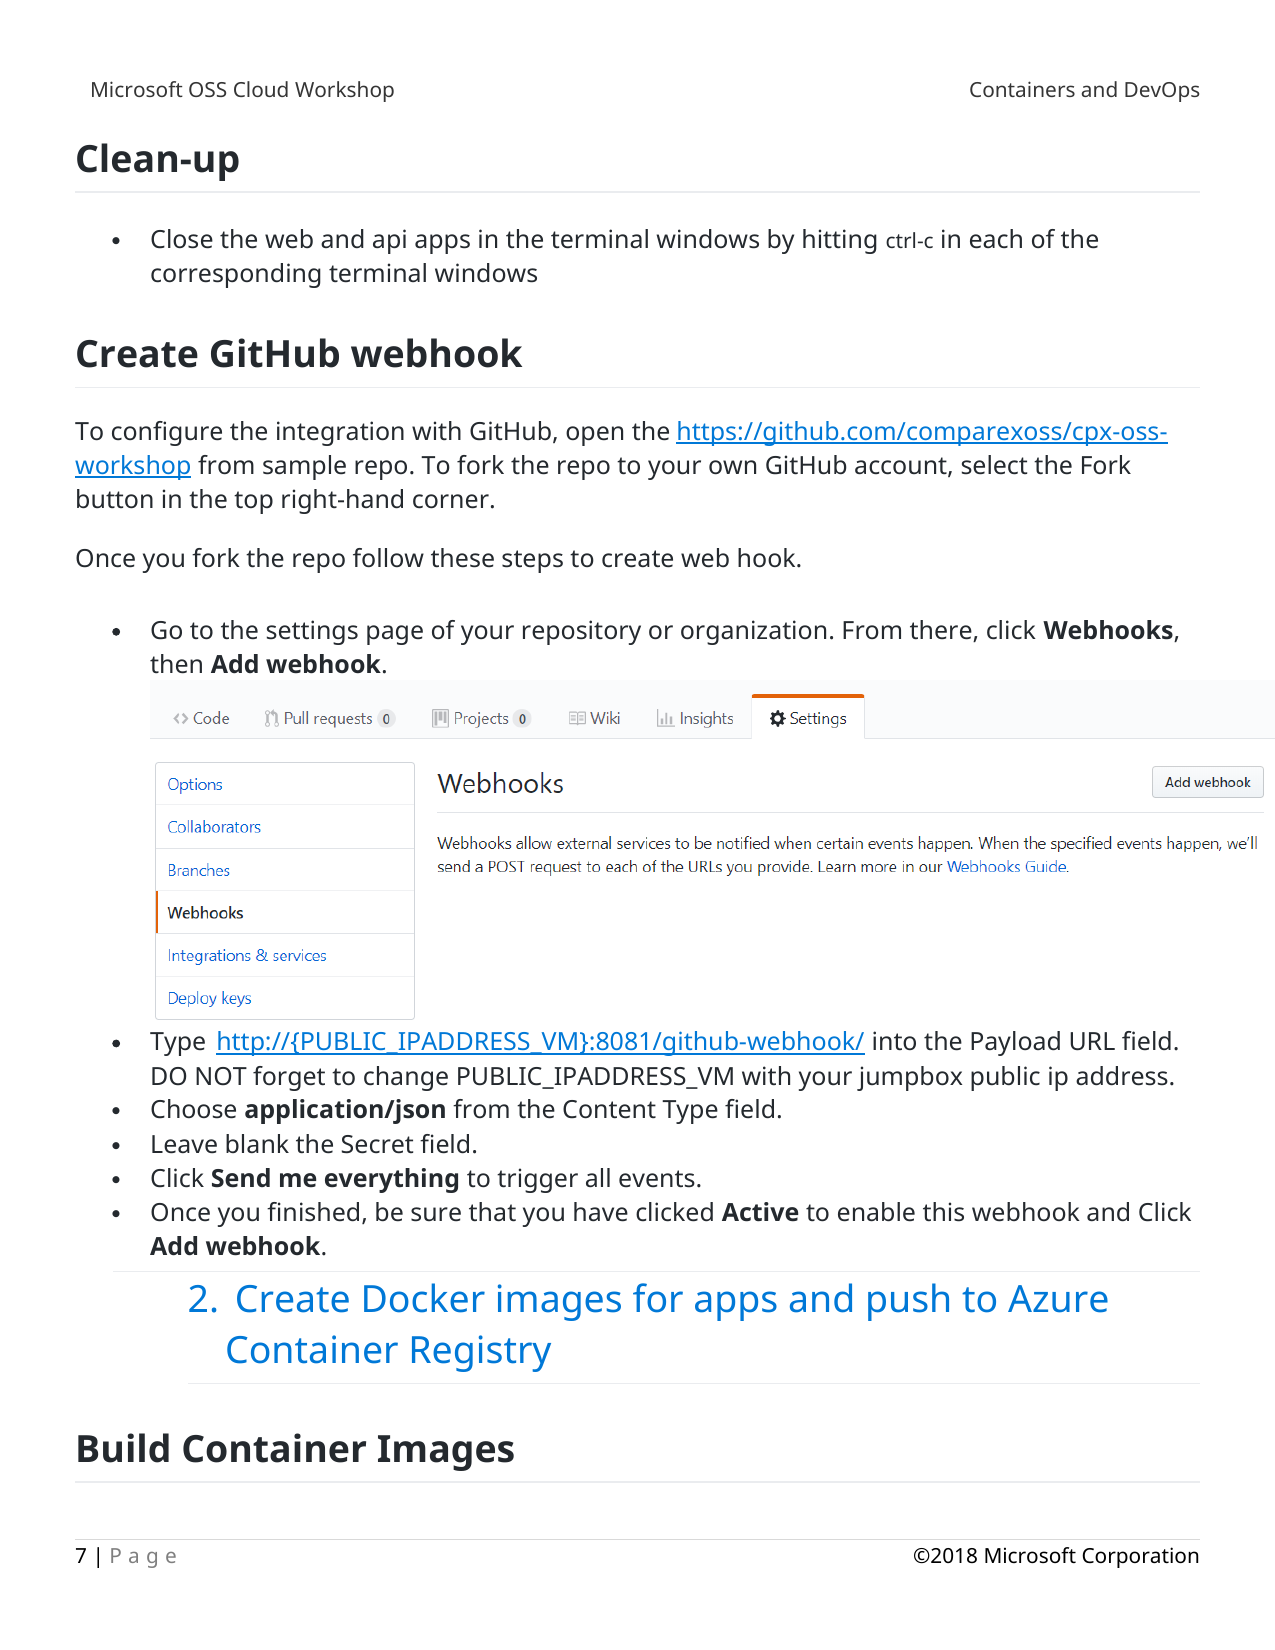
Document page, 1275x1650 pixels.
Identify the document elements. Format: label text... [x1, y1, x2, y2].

list Choose application/json from the Content Type field. [112, 1092, 1200, 1126]
list Close the web and api apps in the terminal windows by hitting ctrl-c in each of the corresponding terminal windows [112, 222, 1200, 290]
text To configure the integration with GitHub, open the https://github.com/comparexoss/cpx-oss-workshop from sample repo. To fork the repo to your own GitHub account, select the Fork button in the top right-hand corner. [75, 413, 1200, 516]
list Create Docker images for apps and push to Azure Container Registry [187, 1272, 1200, 1384]
list Once you finished, be sure that you have clicked Active to enable this webhook and Click Add webhook. [112, 1194, 1200, 1272]
picture [150, 680, 1275, 1024]
text Build Container Images [75, 1422, 1200, 1481]
text Once you fork the repo follow these steps to create web hook. [75, 541, 1200, 575]
text Clean-up [75, 132, 1200, 191]
list Leave blank the Secret field. [112, 1126, 1200, 1160]
text Create GitHub webhook [75, 328, 1200, 387]
list Click Send me everything to trigger all events. [112, 1160, 1200, 1194]
list Type http://{PUBLIC_IPADDRESS_VM}:8081/github-webhook/ into the Payload URL field. DO NOT forget to change PUBLIC_IPADDRESS_VM with your jumpbox public ip address. [112, 1024, 1200, 1092]
